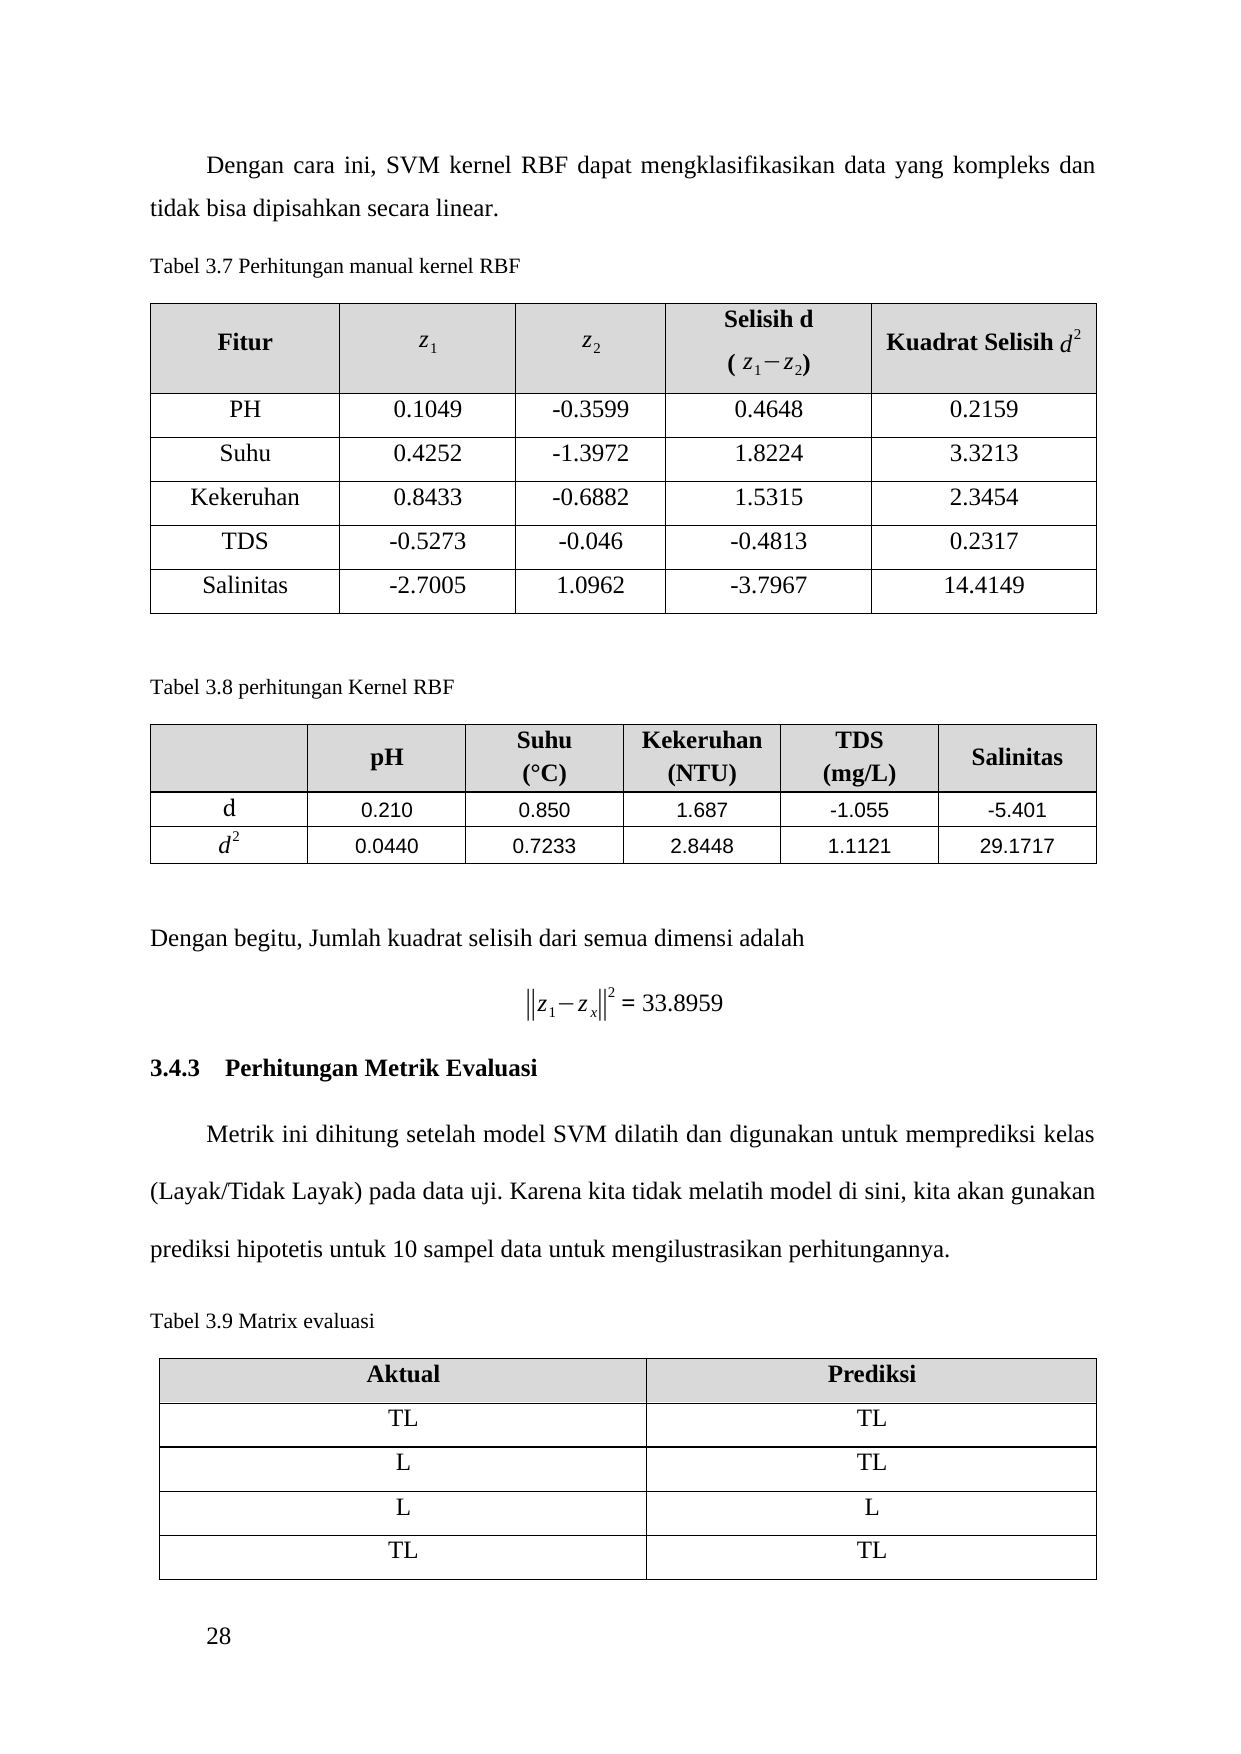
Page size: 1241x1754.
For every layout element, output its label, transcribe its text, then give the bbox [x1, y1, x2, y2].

table_cell Salinitas [151, 570, 339, 613]
table_header [151, 725, 307, 791]
table_cell Kekeruhan [151, 482, 339, 525]
table_cell 1.687 [624, 793, 780, 826]
table_cell 1.5315 [666, 482, 871, 525]
table_cell TL [647, 1448, 1096, 1491]
table_cell TDS [151, 526, 339, 569]
table_cell -5.401 [939, 793, 1096, 826]
table_cell 0.2317 [872, 526, 1096, 569]
table_cell 0.210 [308, 793, 465, 826]
table_cell 2.3454 [872, 482, 1096, 525]
table_header Suhu (°C) [466, 725, 623, 791]
table_cell 0.2159 [872, 394, 1096, 437]
text Metrik ini dihitung setelah model SVM dilatih dan digunakan untuk memprediksi kelas (Layak/Tidak Layak) pada data uji. Karena kita tidak melatih model di sini, kita akan gunakan prediksi hipotetis untuk 10 sampel data untuk mengilustrasikan perhitungannya. [150, 1119, 1096, 1263]
table_cell -0.4813 [666, 526, 871, 569]
table_cell [151, 827, 307, 862]
table_header Kuadrat Selisih [872, 304, 1096, 393]
table_header Selisih d ( ) [666, 304, 871, 393]
table_cell -2.7005 [340, 570, 515, 613]
table_cell 0.8433 [340, 482, 515, 525]
table_header pH [308, 725, 465, 791]
table_cell L [160, 1448, 646, 1491]
table_cell TL [160, 1404, 646, 1446]
table_cell Suhu [151, 438, 339, 481]
table_cell -1.3972 [516, 438, 665, 481]
table_cell 0.7233 [466, 827, 623, 862]
table_cell TL [160, 1536, 646, 1579]
table_cell 1.0962 [516, 570, 665, 613]
table_cell 1.8224 [666, 438, 871, 481]
table_header ​ [516, 304, 665, 393]
table_header TDS (mg/L) [781, 725, 938, 791]
table_cell d [151, 793, 307, 826]
table_cell L [160, 1492, 646, 1534]
table_cell -0.3599 [516, 394, 665, 437]
table_cell 0.4252 [340, 438, 515, 481]
table_header Aktual [160, 1359, 646, 1402]
table_header Salinitas [939, 725, 1096, 791]
table_header ​ [340, 304, 515, 393]
subtitle Perhitungan Metrik Evaluasi [150, 1053, 1096, 1082]
table_cell 0.1049 [340, 394, 515, 437]
table_cell TL [647, 1536, 1096, 1579]
table_cell -0.046 [516, 526, 665, 569]
table_cell TL [647, 1404, 1096, 1446]
table_cell PH [151, 394, 339, 437]
table_cell -0.6882 [516, 482, 665, 525]
table_header Kekeruhan (NTU) [624, 725, 780, 791]
table_cell 0.0440 [308, 827, 465, 862]
table_cell 2.8448 [624, 827, 780, 862]
table_cell 0.850 [466, 793, 623, 826]
table_cell L [647, 1492, 1096, 1534]
table_cell 14.4149 [872, 570, 1096, 613]
text Dengan begitu, Jumlah kuadrat selisih dari semua dimensi adalah [150, 923, 1096, 952]
text Dengan cara ini, SVM kernel RBF dapat mengklasifikasikan data yang kompleks dan tidak bisa dipisahkan secara linear. [150, 150, 1096, 222]
table_cell 29.1717 [939, 827, 1096, 862]
table_cell 3.3213 [872, 438, 1096, 481]
table_header Prediksi [647, 1359, 1096, 1402]
text = 33.8959 [150, 983, 1096, 1022]
table_cell -1.055 [781, 793, 938, 826]
table_cell -0.5273 [340, 526, 515, 569]
table_cell 1.1121 [781, 827, 938, 862]
table_cell -3.7967 [666, 570, 871, 613]
table_header Fitur [151, 304, 339, 393]
table_cell 0.4648 [666, 394, 871, 437]
